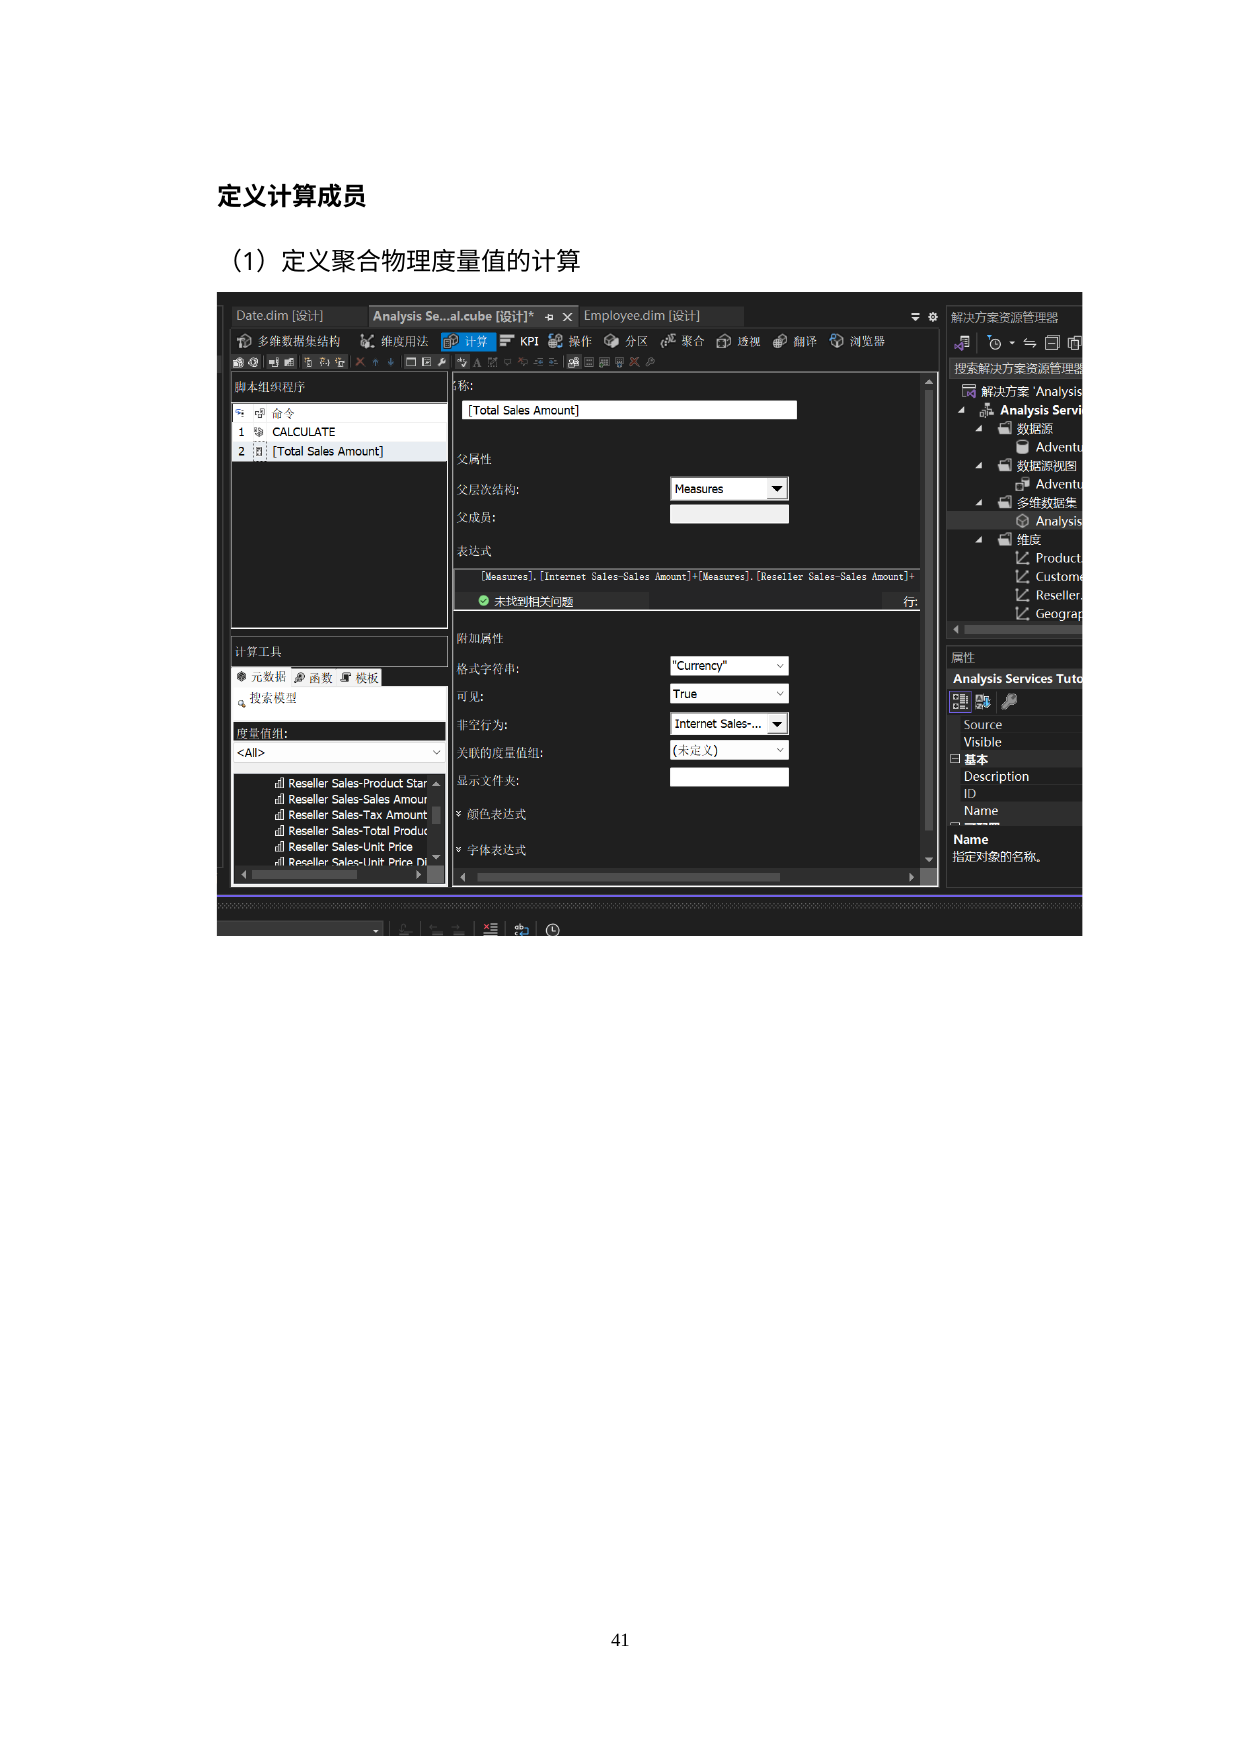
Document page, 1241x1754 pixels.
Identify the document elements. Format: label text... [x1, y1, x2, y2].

text （1）定义聚合物理度量值的计算 [217, 227, 1053, 292]
picture [216, 292, 1083, 936]
text 定义计算成员 [217, 162, 1053, 227]
